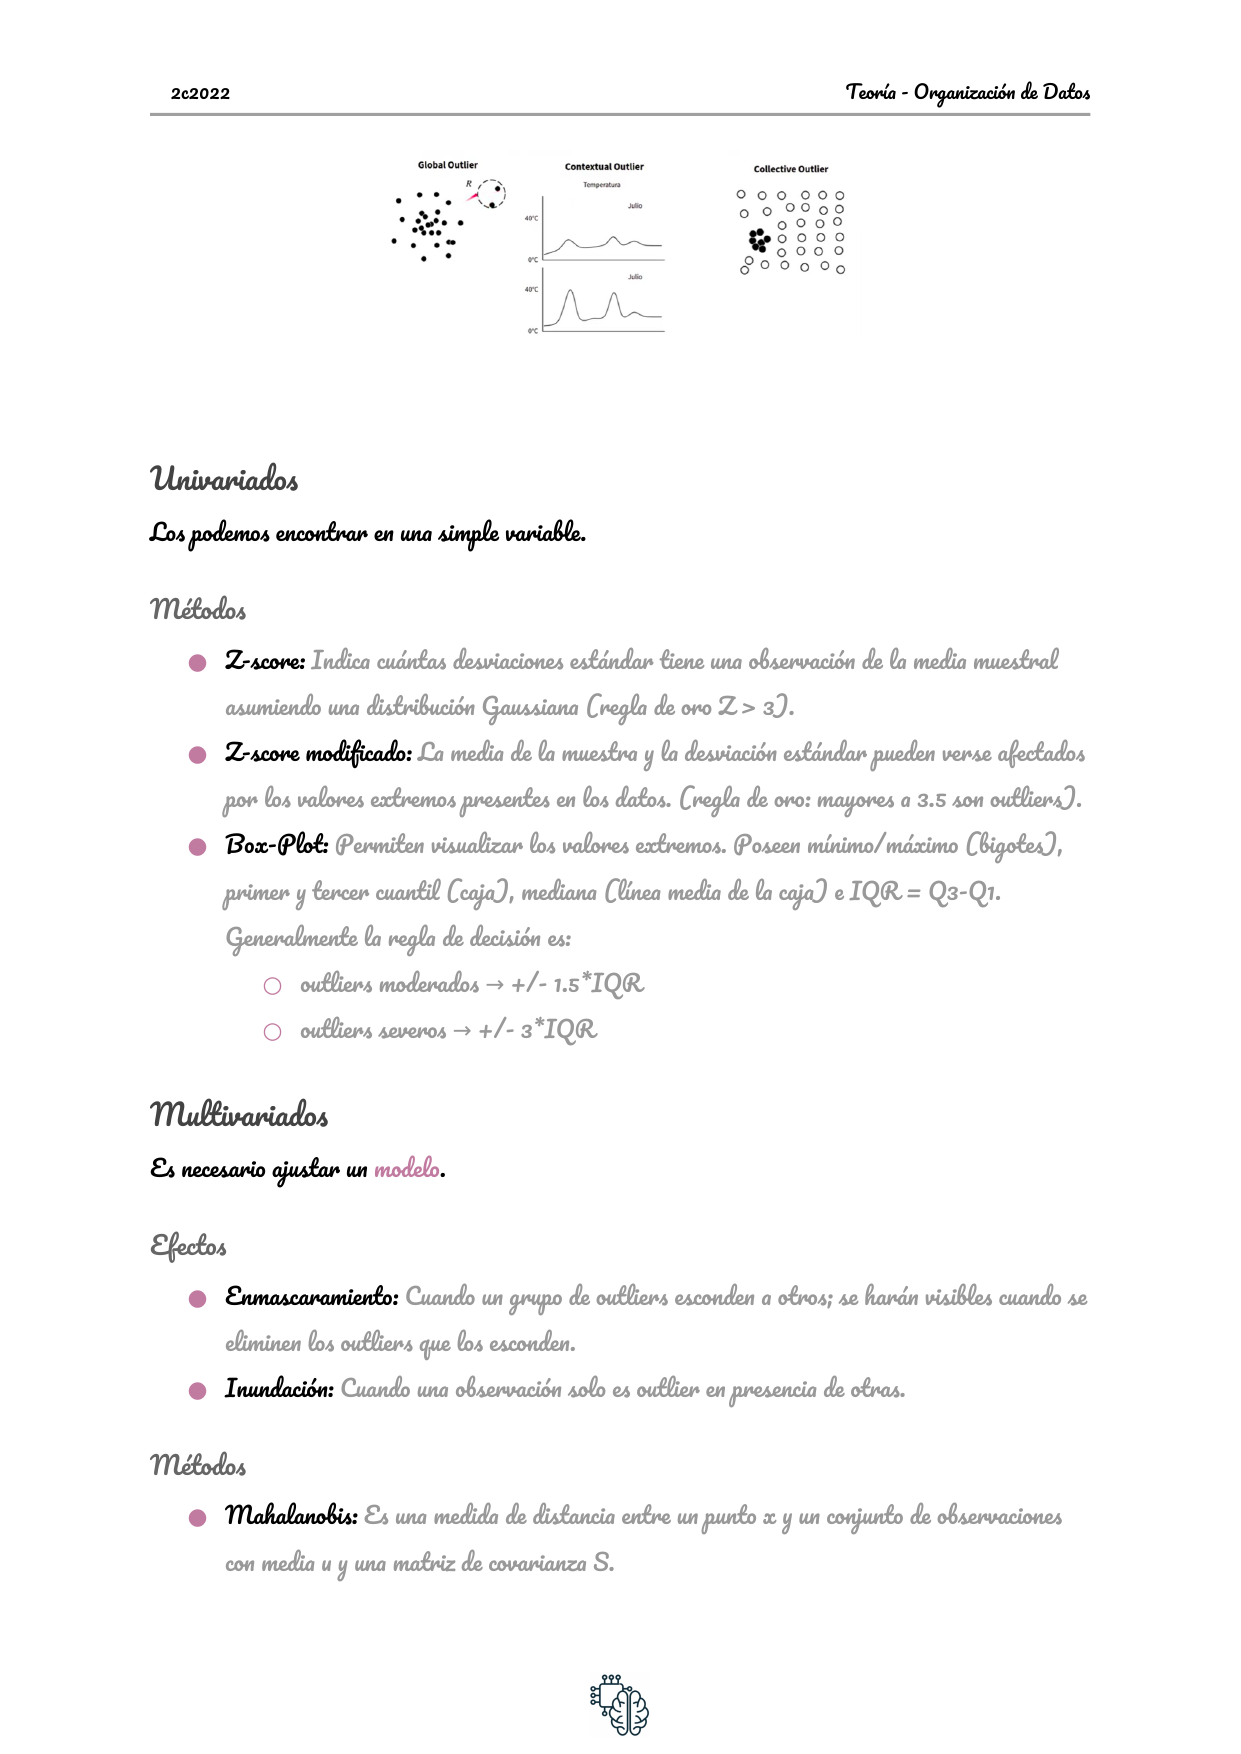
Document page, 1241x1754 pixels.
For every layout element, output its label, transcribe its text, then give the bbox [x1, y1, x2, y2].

subtitle Efectos [150, 1223, 1090, 1267]
picture [378, 150, 862, 339]
subtitle Métodos [150, 1443, 1090, 1487]
list Box-Plot: Permiten visualizar los valores extremos. Poseen mínimo/máximo (bigotes), primer y tercer cuantil (caja), mediana (línea media de la caja) e IQR = Q3-Q1. Generalmente la regla de decisión es: [187, 824, 1090, 956]
list Enmascaramiento: Cuando un grupo de outliers esconden a otros; se harán visibles cuando se eliminen los outliers que los esconden. [187, 1275, 1090, 1361]
text Es necesario ajustar un modelo. [150, 1148, 1090, 1188]
list Z-score modificado: La media de la muestra y la desviación estándar pueden verse afectados por los valores extremos presentes en los datos. (regla de oro: mayores a 3.5 son outliers). [187, 732, 1090, 818]
list outliers severos → +/- 3*IQR [262, 1008, 1090, 1049]
text Los podemos encontrar en una simple variable. [150, 512, 1090, 552]
list Z-score: Indica cuántas desviaciones estándar tiene una observación de la media muestral asumiendo una distribución Gaussiana (regla de oro Z > 3). [187, 639, 1090, 726]
picture [588, 1673, 651, 1737]
subtitle Métodos [150, 587, 1090, 631]
list Inundación: Cuando una observación solo es outlier en presencia de otras. [187, 1367, 1090, 1408]
subtitle Univariados [150, 452, 1090, 503]
subtitle Multivariados [150, 1088, 1090, 1139]
list Mahalanobis: Es una medida de distancia entre un punto x y un conjunto de observaciones con media u y una matriz de covarianza S. [187, 1495, 1090, 1581]
list outliers moderados → +/- 1.5*IQR [262, 962, 1090, 1003]
